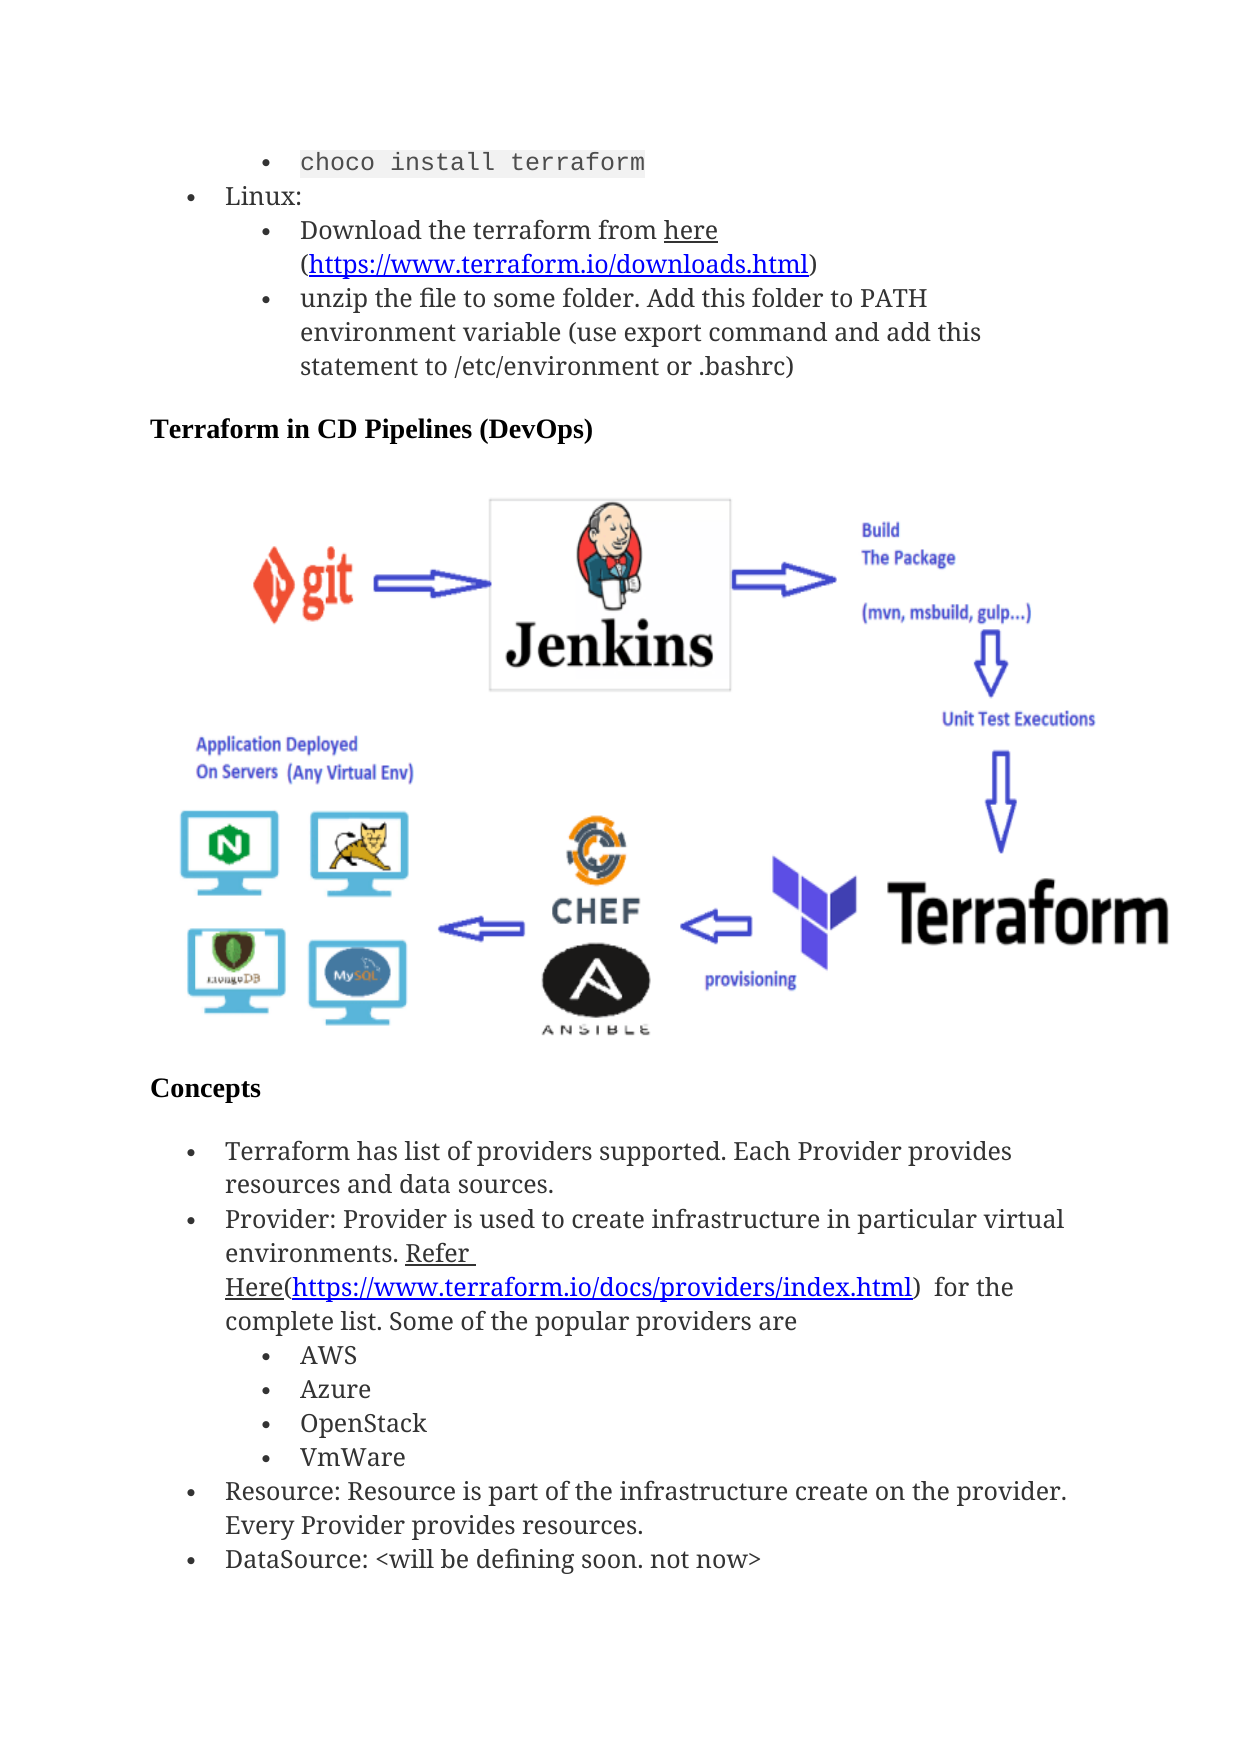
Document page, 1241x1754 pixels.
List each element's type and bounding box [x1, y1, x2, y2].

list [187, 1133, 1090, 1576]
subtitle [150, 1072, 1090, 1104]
picture [150, 473, 1185, 1043]
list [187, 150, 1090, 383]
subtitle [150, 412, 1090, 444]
